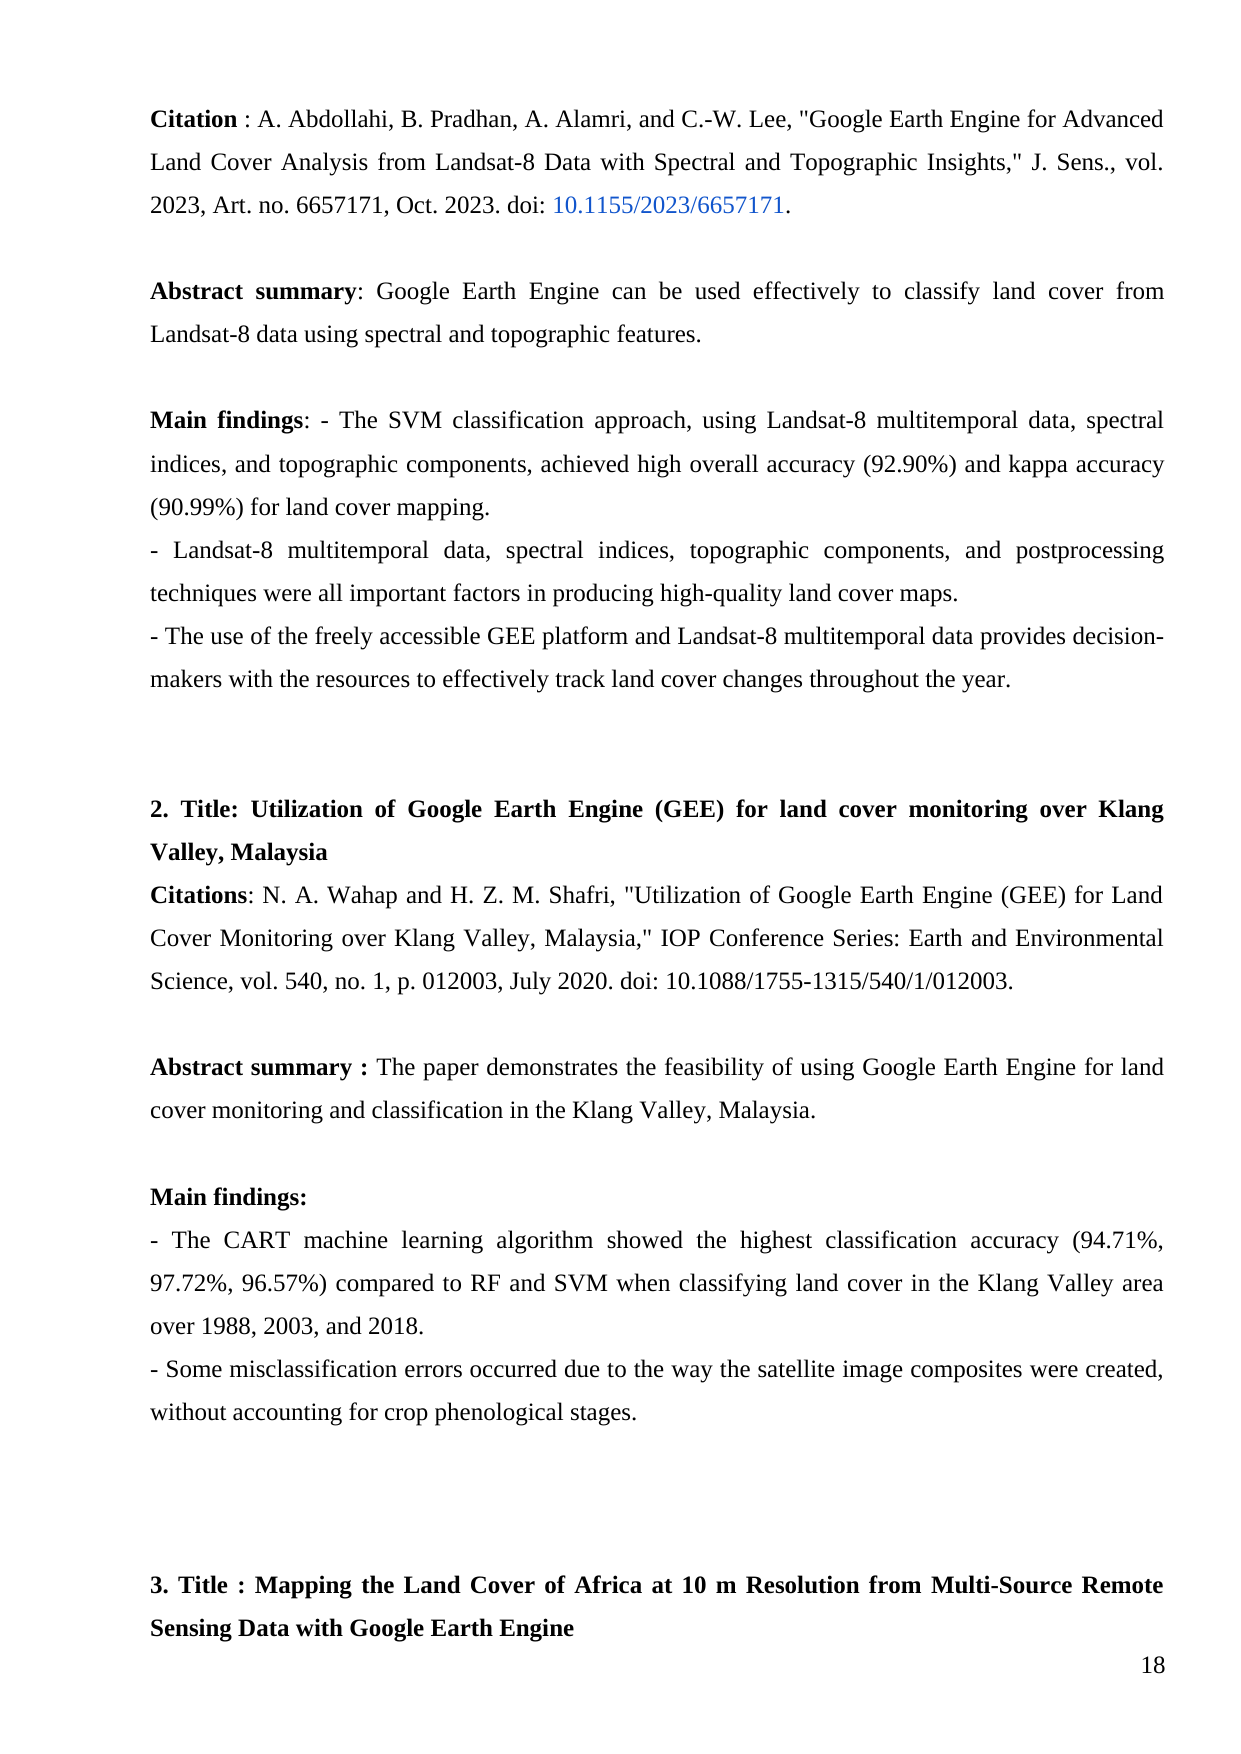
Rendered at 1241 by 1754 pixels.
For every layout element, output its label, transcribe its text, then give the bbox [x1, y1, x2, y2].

text 3. Title : Mapping the Land Cover of Africa at 10 m Resolution from Multi-Source Remote Sensing Data with Google Earth Engine [150, 1570, 1165, 1642]
text Abstract summary: Google Earth Engine can be used effectively to classify land cover from Landsat-8 data using spectral and topographic features. [150, 276, 1165, 348]
text - Landsat-8 multitemporal data, spectral indices, topographic components, and postprocessing techniques were all important factors in producing high-quality land cover maps. [150, 535, 1165, 607]
text Main findings: - The SVM classification approach, using Landsat-8 multitemporal data, spectral indices, and topographic components, achieved high overall accuracy (92.90%) and kappa accuracy (90.99%) for land cover mapping. [150, 406, 1165, 521]
text 2. Title: Utilization of Google Earth Engine (GEE) for land cover monitoring over Klang Valley, Malaysia [150, 794, 1165, 866]
text Abstract summary : The paper demonstrates the feasibility of using Google Earth Engine for land cover monitoring and classification in the Klang Valley, Malaysia. [150, 1052, 1165, 1124]
text - Some misclassification errors occurred due to the way the satellite image composites were created, without accounting for crop phenological stages. [150, 1354, 1165, 1426]
text Main findings: [150, 1182, 1165, 1211]
text Citations: N. A. Wahap and H. Z. M. Shafri, "Utilization of Google Earth Engine (GEE) for Land Cover Monitoring over Klang Valley, Malaysia," IOP Conference Series: Earth and Environmental Science, vol. 540, no. 1, p. 012003, July 2020. doi: 10.1088/1755-1315/540/1/012003. [150, 880, 1165, 995]
text Citation : A. Abdollahi, B. Pradhan, A. Alamri, and C.-W. Lee, "Google Earth Engine for Advanced Land Cover Analysis from Landsat-8 Data with Spectral and Topographic Insights," J. Sens., vol. 2023, Art. no. 6657171, Oct. 2023. doi: 10.1155/2023/6657171. [150, 104, 1165, 219]
text - The use of the freely accessible GEE platform and Landsat-8 multitemporal data provides decision-makers with the resources to effectively track land cover changes throughout the year. [150, 621, 1165, 693]
text - The CART machine learning algorithm showed the highest classification accuracy (94.71%, 97.72%, 96.57%) compared to RF and SVM when classifying land cover in the Klang Valley area over 1988, 2003, and 2018. [150, 1225, 1165, 1340]
